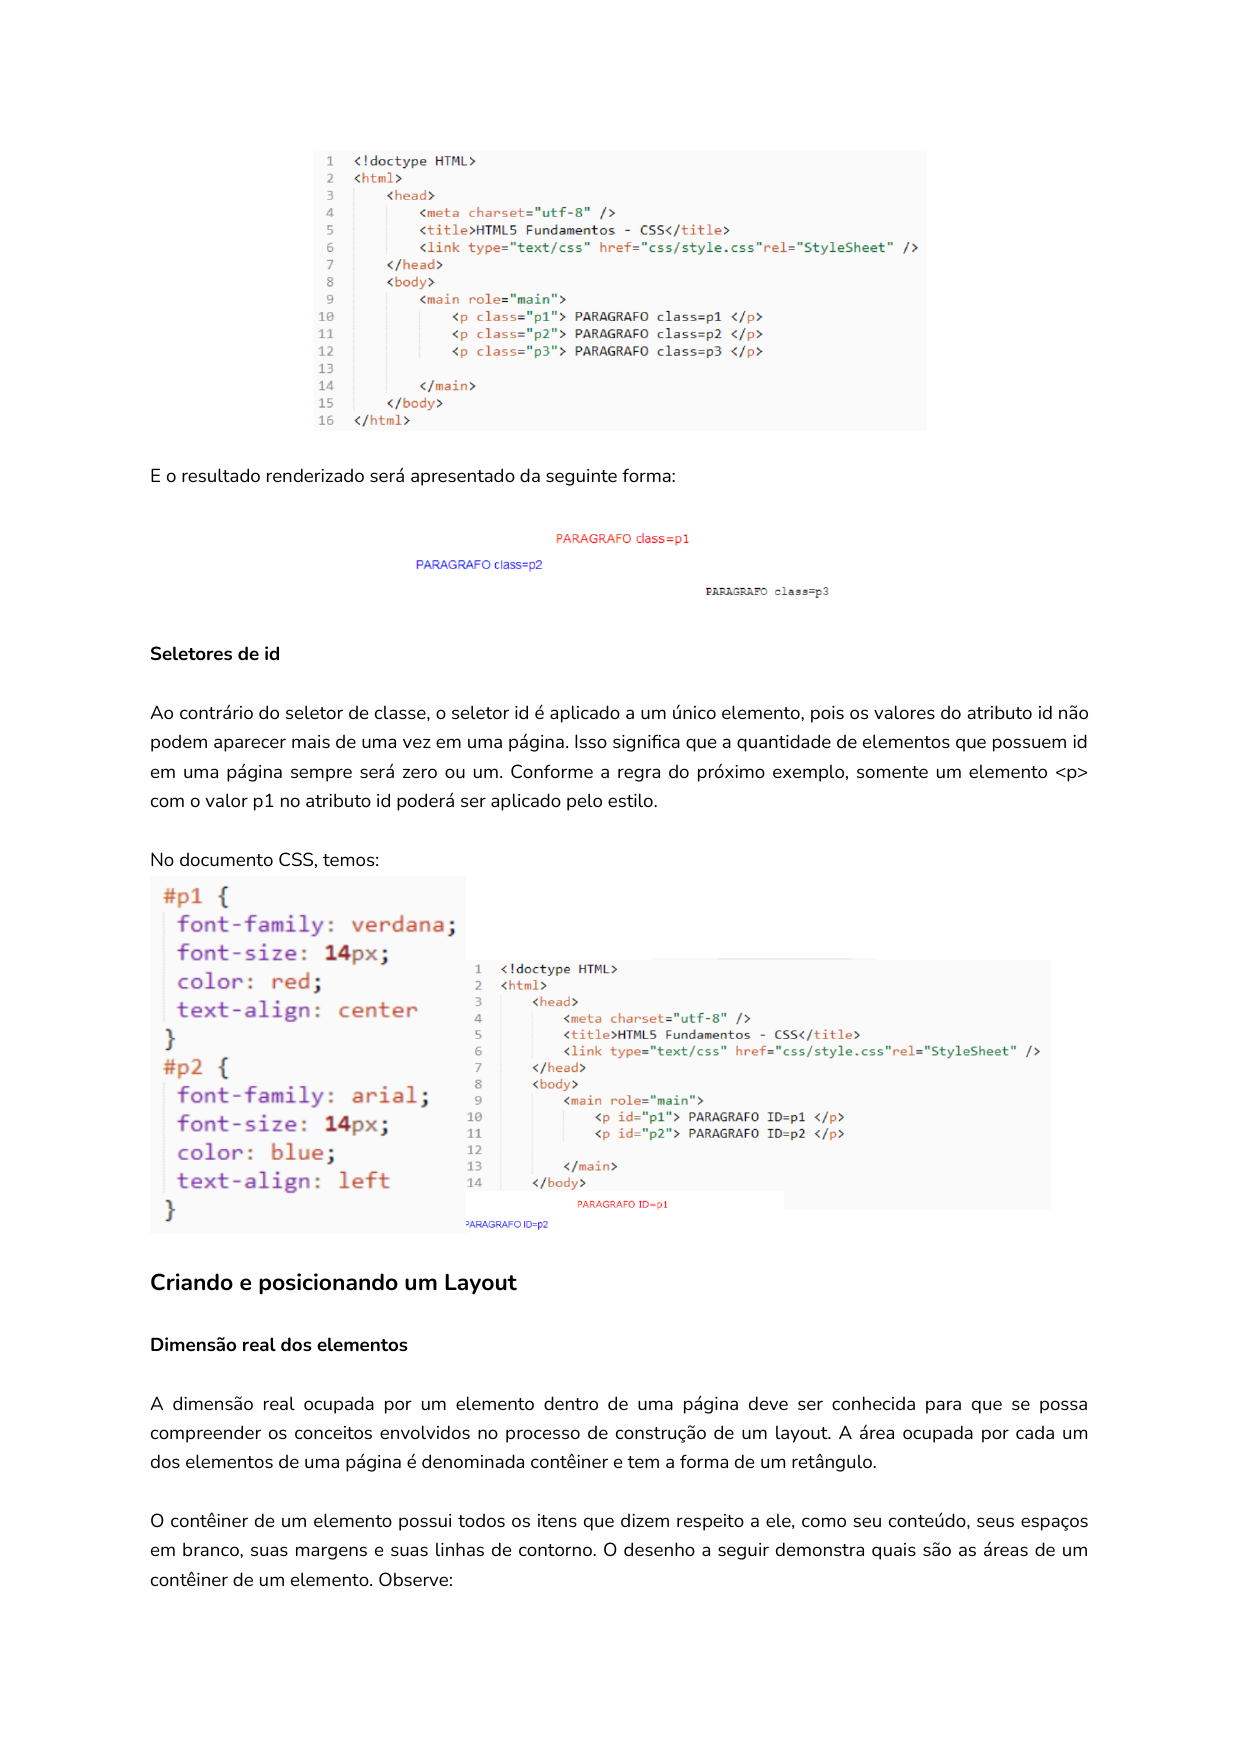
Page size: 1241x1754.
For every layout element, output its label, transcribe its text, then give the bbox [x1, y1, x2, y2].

subtitle Seletores de id [150, 642, 1090, 667]
text A dimensão real ocupada por um elemento dentro de uma página deve ser conhecida para que se possa compreender os conceitos envolvidos no processo de construção de um layout. A área ocupada por cada um dos elementos de uma página é denominada contêiner e tem a forma de um retângulo. [150, 1391, 1090, 1475]
picture [313, 150, 927, 431]
picture [150, 876, 1052, 1234]
subtitle Dimensão real dos elementos [150, 1332, 1090, 1358]
text No documento CSS, temos: [150, 847, 1090, 873]
text E o resultado renderizado será apresentado da seguinte forma: [150, 464, 1090, 489]
text O contêiner de um elemento possui todos os itens que dizem respeito a ele, como seu conteúdo, seus espaços em branco, suas margens e suas linhas de contorno. O desenho a seguir demonstra quais são as áreas de um contêiner de um elemento. Observe: [150, 1508, 1090, 1593]
picture [410, 522, 831, 609]
subtitle Criando e posicionando um Layout [150, 1267, 1090, 1298]
text Ao contrário do seletor de classe, o seletor id é aplicado a um único elemento, pois os valores do atributo id não podem aparecer mais de uma vez em uma página. Isso significa que a quantidade de elementos que possuem id em uma página sempre será zero ou um. Conforme a regra do próximo exemplo, somente um elemento <p> com o valor p1 no atributo id poderá ser aplicado pelo estilo. [150, 700, 1090, 814]
